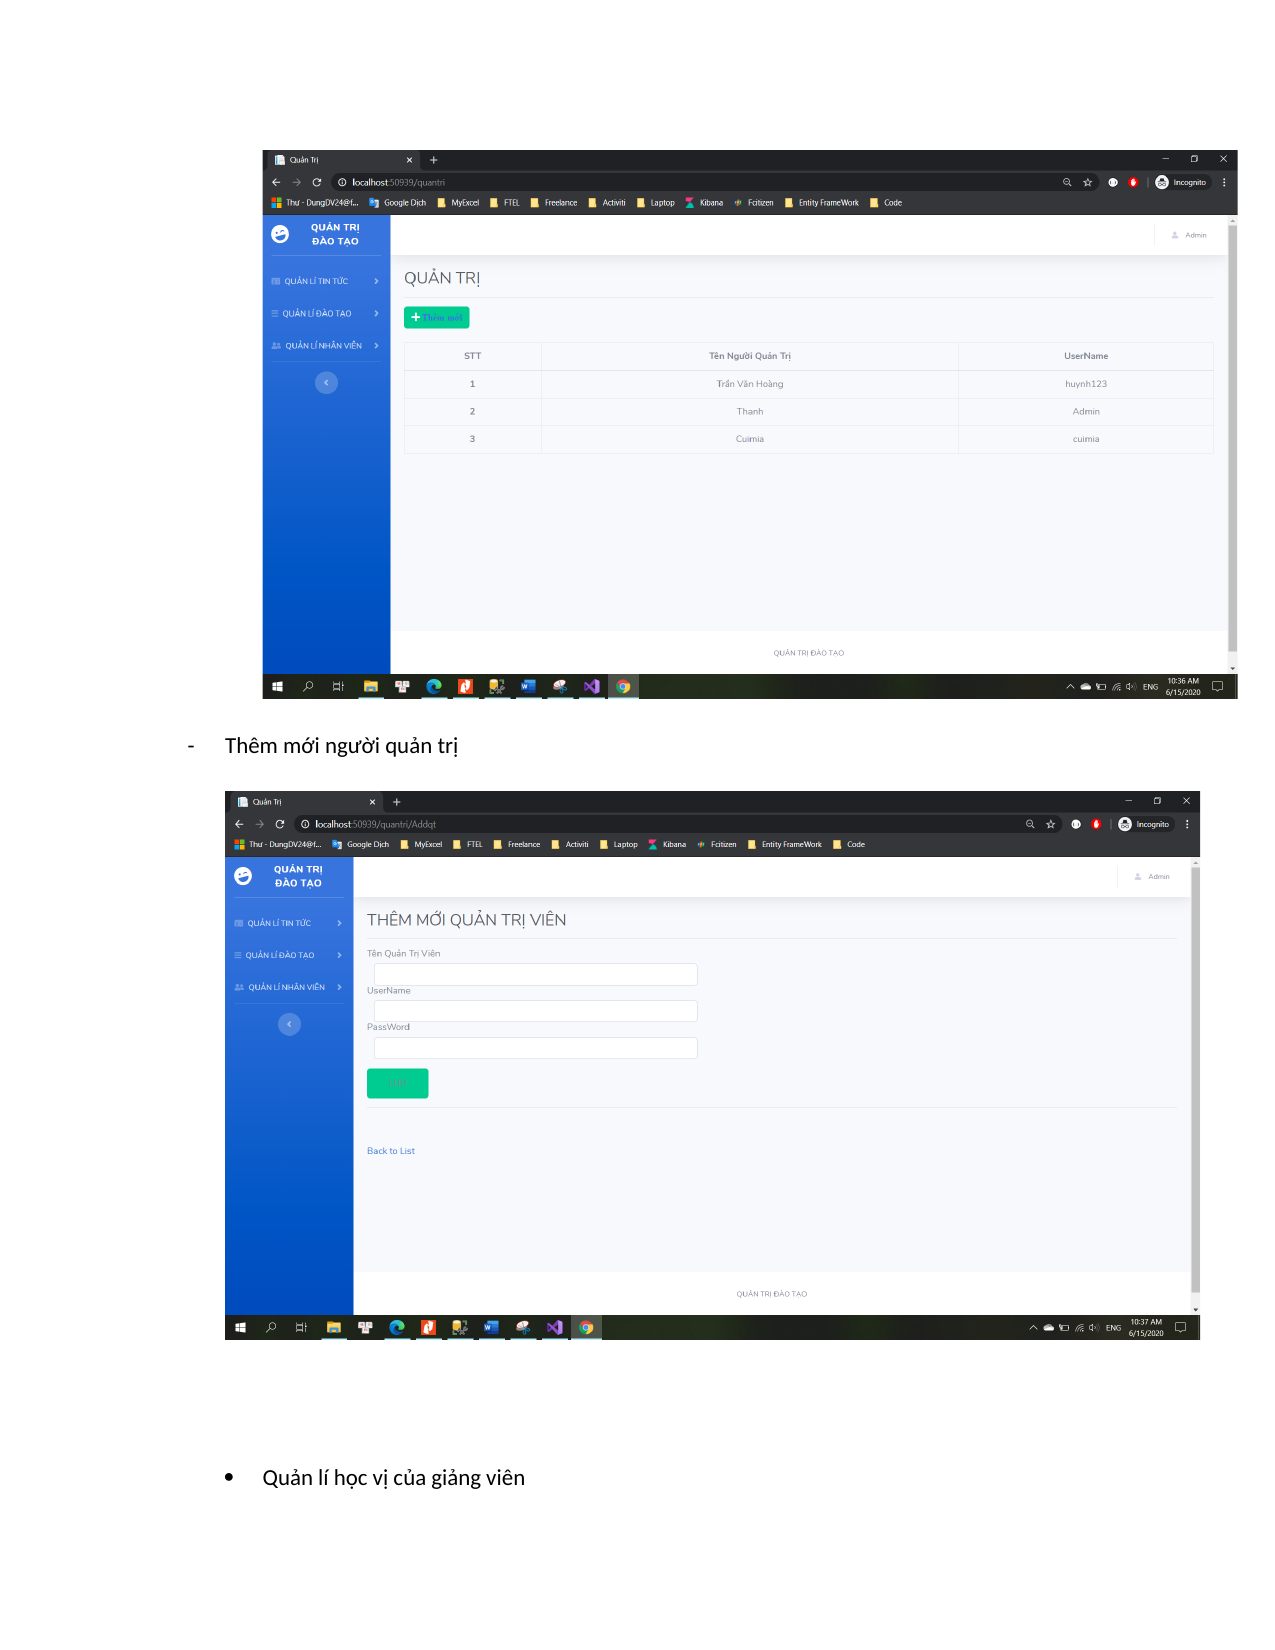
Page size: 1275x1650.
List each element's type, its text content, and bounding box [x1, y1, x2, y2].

list Thêm mới người quản trị [187, 731, 1125, 759]
picture [262, 150, 1238, 699]
picture [225, 791, 1200, 1340]
list Quản lí học vị của giảng viên [225, 1463, 1125, 1491]
